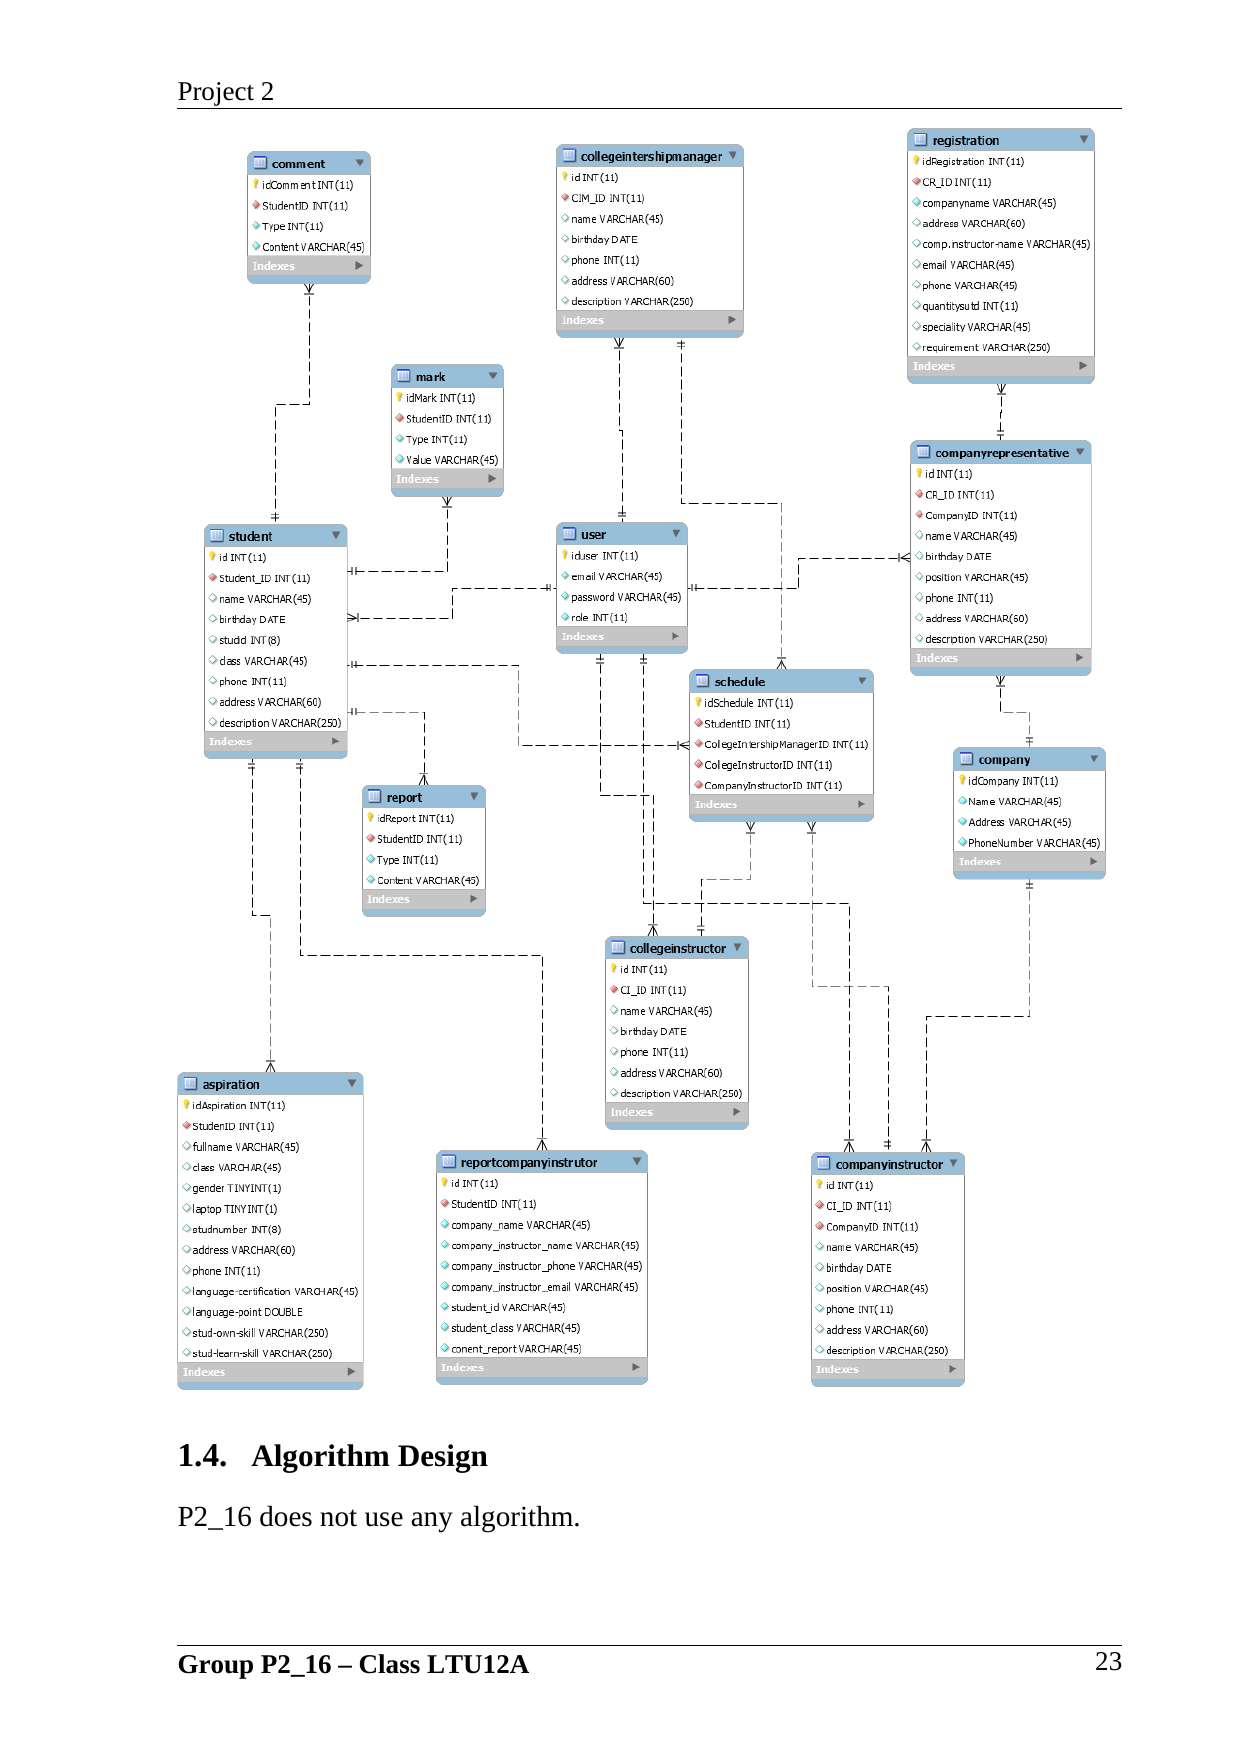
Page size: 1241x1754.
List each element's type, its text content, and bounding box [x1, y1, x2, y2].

subtitle Algorithm Design [177, 1436, 1122, 1474]
picture [177, 118, 1123, 1398]
text P2_16 does not use any algorithm. [177, 1499, 1122, 1532]
